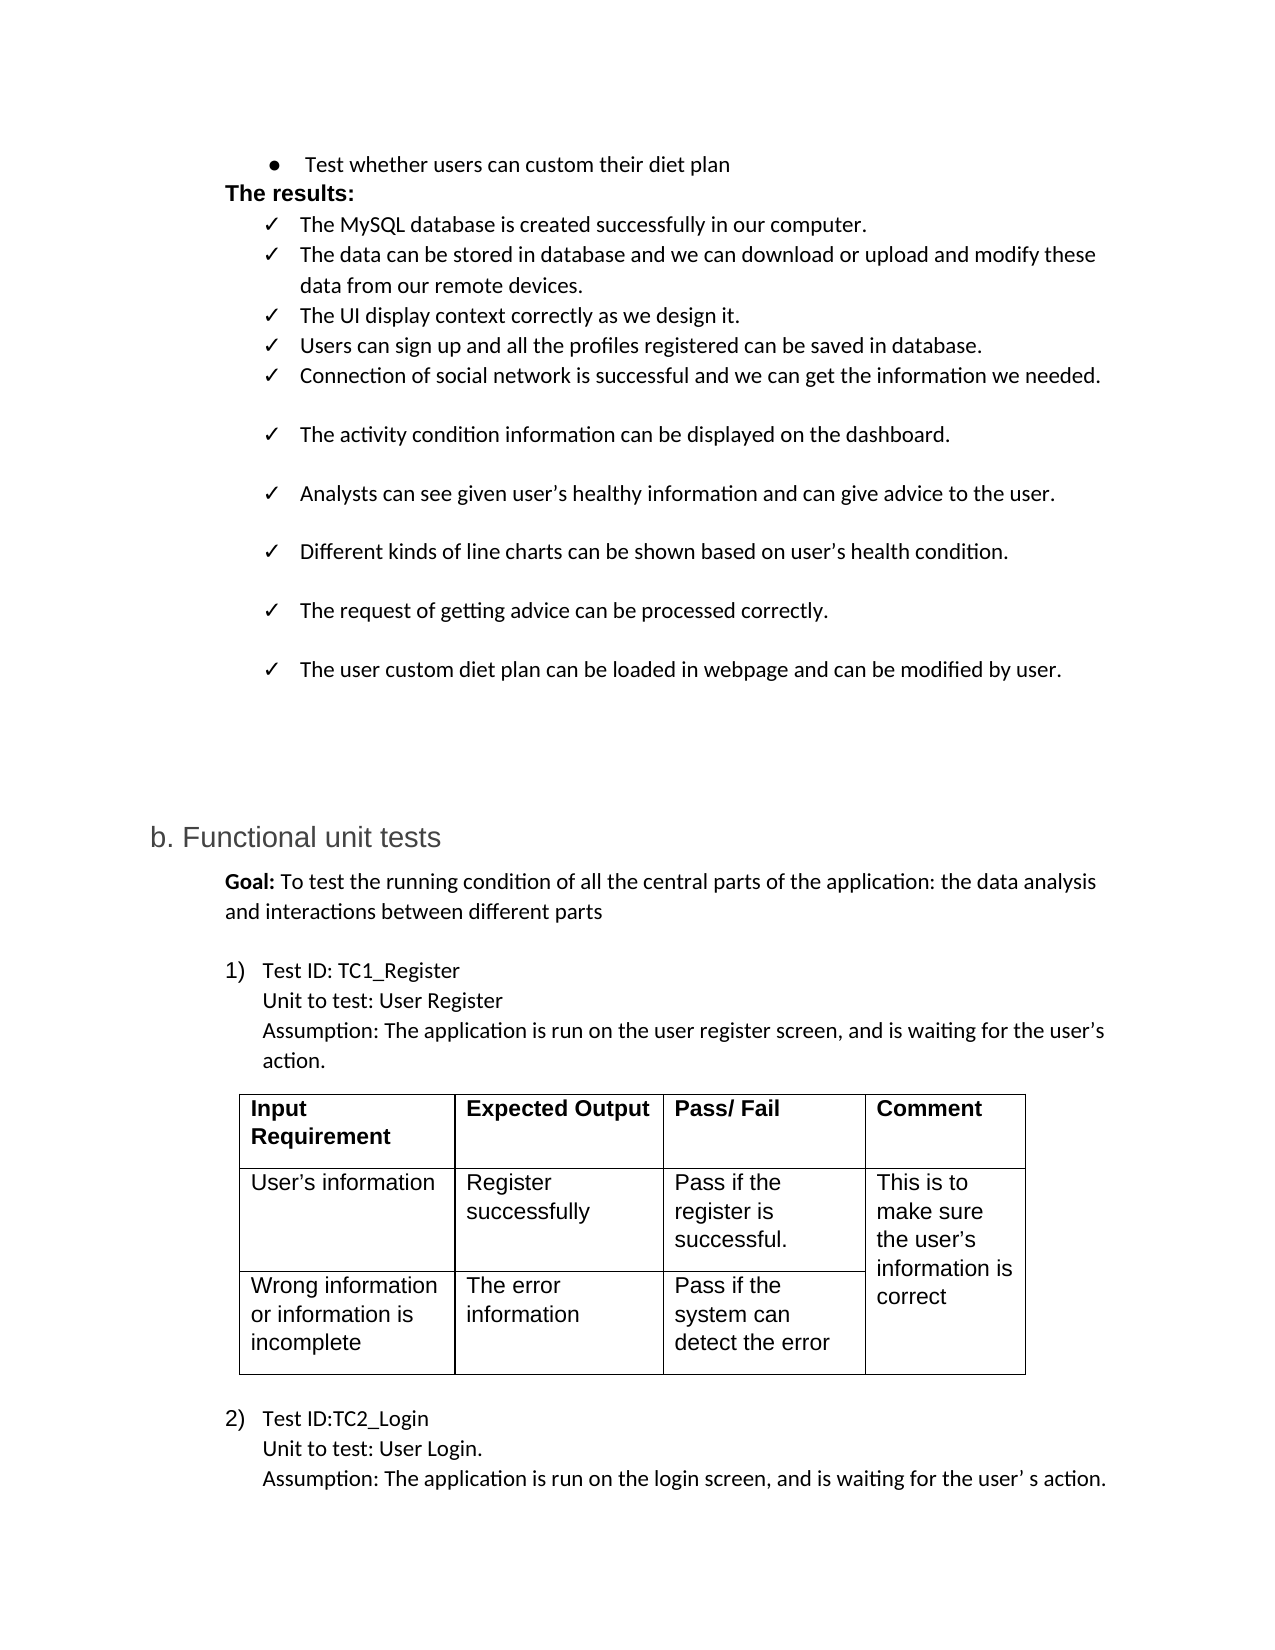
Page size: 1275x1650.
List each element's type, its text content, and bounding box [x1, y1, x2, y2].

table_header Expected Output [456, 1095, 663, 1168]
list The request of getting advice can be processed correctly. [262, 596, 1137, 624]
text Assumption: The application is run on the user register screen, and is waiting for the user’s action. [262, 1016, 1137, 1075]
text Goal: To test the running condition of all the central parts of the application: the data analysis and interactions between different parts [225, 867, 1137, 925]
table_cell The error information [456, 1272, 663, 1374]
list Connection of social network is successful and we can get the information we needed. [262, 361, 1137, 389]
list The UI display context correctly as we design it. [262, 301, 1137, 329]
list Test whether users can custom their diet plan [267, 150, 1137, 178]
table_header Comment [866, 1095, 1025, 1168]
table_header Pass/ Fail [664, 1095, 865, 1168]
text Assumption: The application is run on the login screen, and is waiting for the user’ s action. [262, 1464, 1137, 1492]
list Test ID:TC2_Login [225, 1404, 1137, 1432]
list The activity condition information can be displayed on the dashboard. [262, 420, 1137, 448]
table_cell Pass if the system can detect the error [664, 1272, 865, 1374]
list Users can sign up and all the profiles registered can be saved in database. [262, 331, 1137, 359]
list Analysts can see given user’s healthy information and can give advice to the user. [262, 479, 1137, 507]
table_cell Wrong information or information is incomplete [240, 1272, 454, 1374]
text Unit to test: User Login. [262, 1434, 1137, 1462]
table_cell Register successfully [456, 1169, 663, 1271]
table_cell This is to make sure the user’s information is correct [866, 1169, 1025, 1374]
text The results: [225, 180, 1137, 207]
table_cell Pass if the register is successful. [664, 1169, 865, 1271]
list The user custom diet plan can be loaded in webpage and can be modified by user. [262, 655, 1137, 683]
list The data can be stored in database and we can download or upload and modify these data from our remote devices. [262, 241, 1137, 299]
subtitle b. Functional unit tests [150, 820, 1137, 854]
table_cell User’s information [240, 1169, 454, 1271]
list Different kinds of line charts can be shown based on user’s health condition. [262, 537, 1137, 565]
list The MySQL database is created successfully in our computer. [262, 210, 1137, 238]
table_header Input Requirement [240, 1095, 454, 1168]
text Unit to test: User Register [262, 986, 1137, 1014]
list Test ID: TC1_Register [225, 956, 1137, 984]
